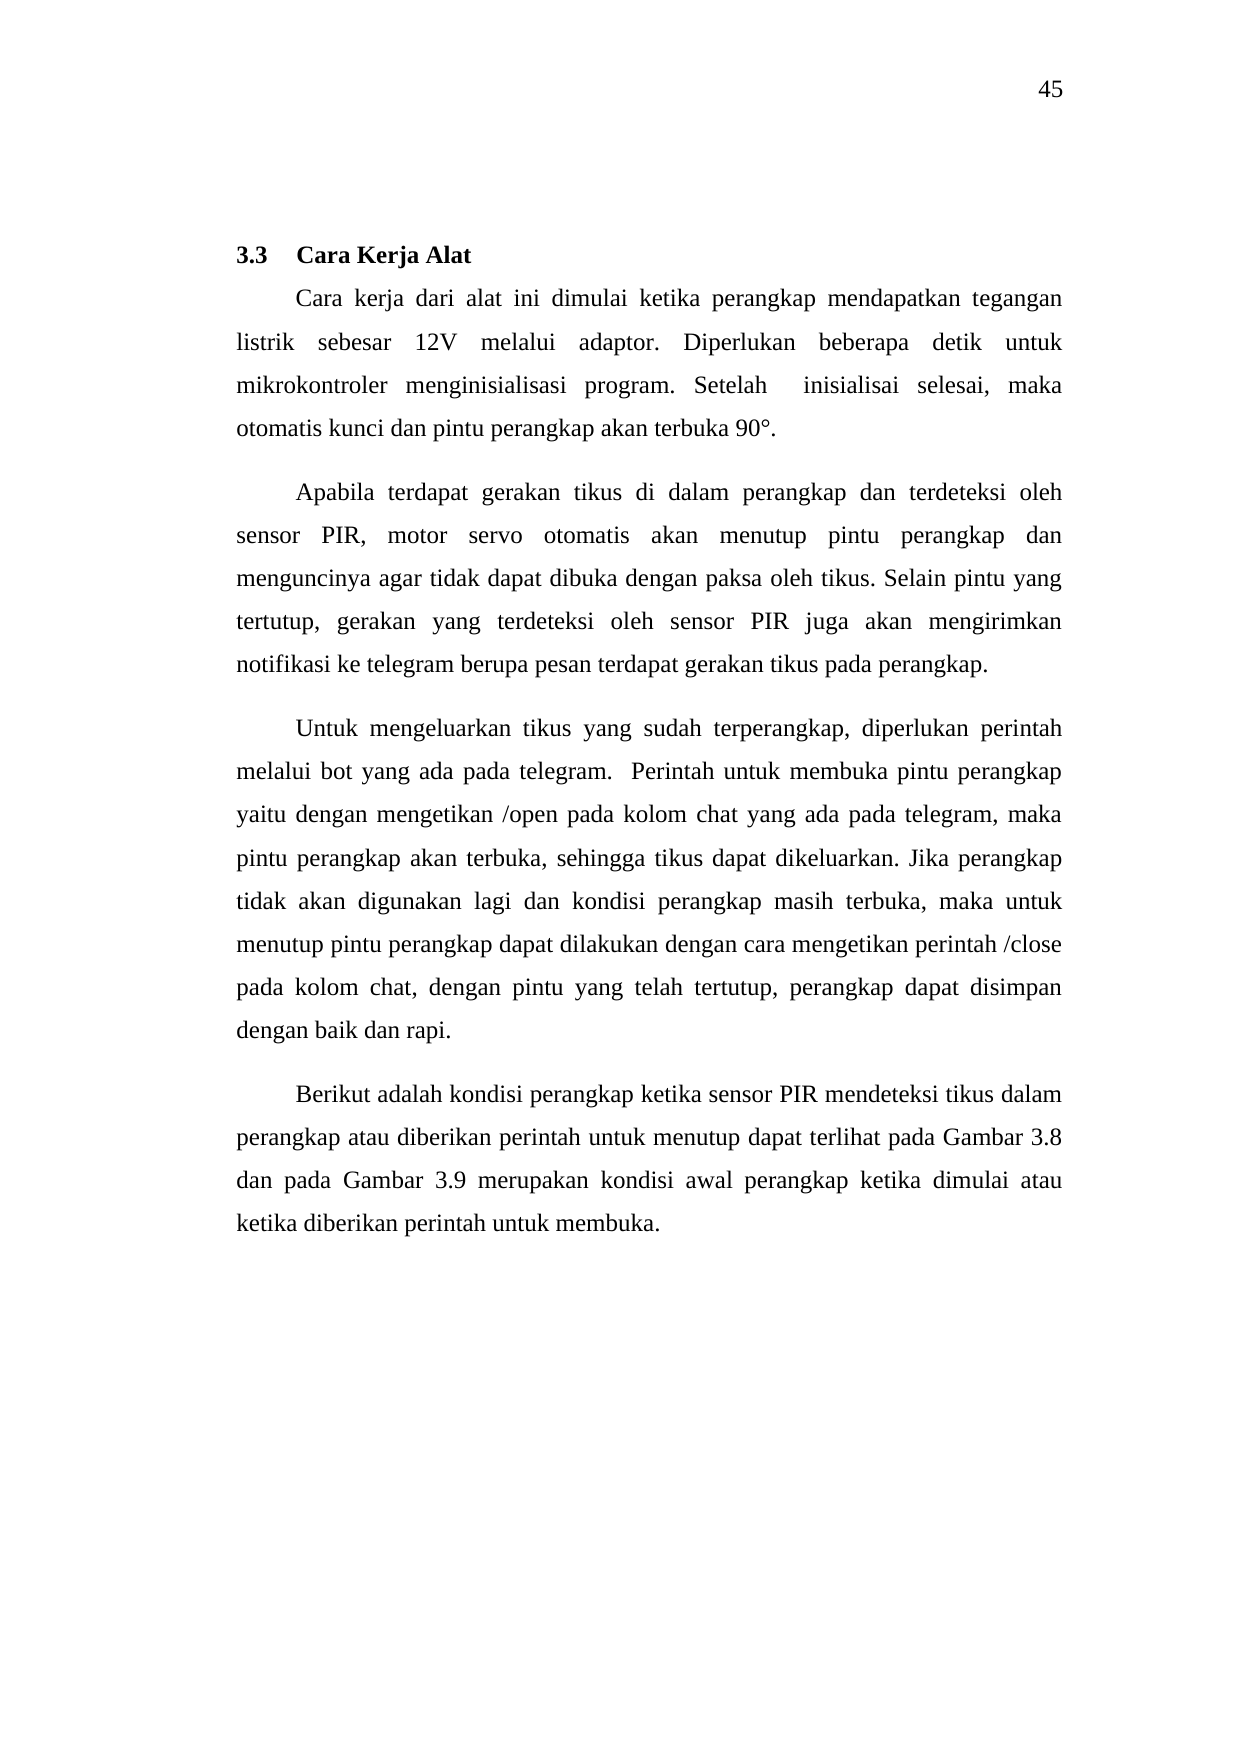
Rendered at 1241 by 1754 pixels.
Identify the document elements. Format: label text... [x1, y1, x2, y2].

text Cara kerja dari alat ini dimulai ketika perangkap mendapatkan tegangan listrik sebesar 12V melalui adaptor. Diperlukan beberapa detik untuk mikrokontroler menginisialisasi program. Setelah inisialisai selesai, maka otomatis kunci dan pintu perangkap akan terbuka 90°. [236, 283, 1063, 442]
text Untuk mengeluarkan tikus yang sudah terperangkap, diperlukan perintah melalui bot yang ada pada telegram. Perintah untuk membuka pintu perangkap yaitu dengan mengetikan /open pada kolom chat yang ada pada telegram, maka pintu perangkap akan terbuka, sehingga tikus dapat dikeluarkan. Jika perangkap tidak akan digunakan lagi dan kondisi perangkap masih terbuka, maka untuk menutup pintu perangkap dapat dilakukan dengan cara mengetikan perintah /close pada kolom chat, dengan pintu yang telah tertutup, perangkap dapat disimpan dengan baik dan rapi. [236, 713, 1063, 1044]
text Apabila terdapat gerakan tikus di dalam perangkap dan terdeteksi oleh sensor PIR, motor servo otomatis akan menutup pintu perangkap dan menguncinya agar tidak dapat dibuka dengan paksa oleh tikus. Selain pintu yang tertutup, gerakan yang terdeteksi oleh sensor PIR juga akan mengirimkan notifikasi ke telegram berupa pesan terdapat gerakan tikus pada perangkap. [236, 477, 1063, 678]
text Berikut adalah kondisi perangkap ketika sensor PIR mendeteksi tikus dalam perangkap atau diberikan perintah untuk menutup dapat terlihat pada Gambar 3.8 dan pada Gambar 3.9 merupakan kondisi awal perangkap ketika dimulai atau ketika diberikan perintah untuk membuka. [236, 1079, 1063, 1237]
subtitle Cara Kerja Alat [236, 240, 1063, 269]
